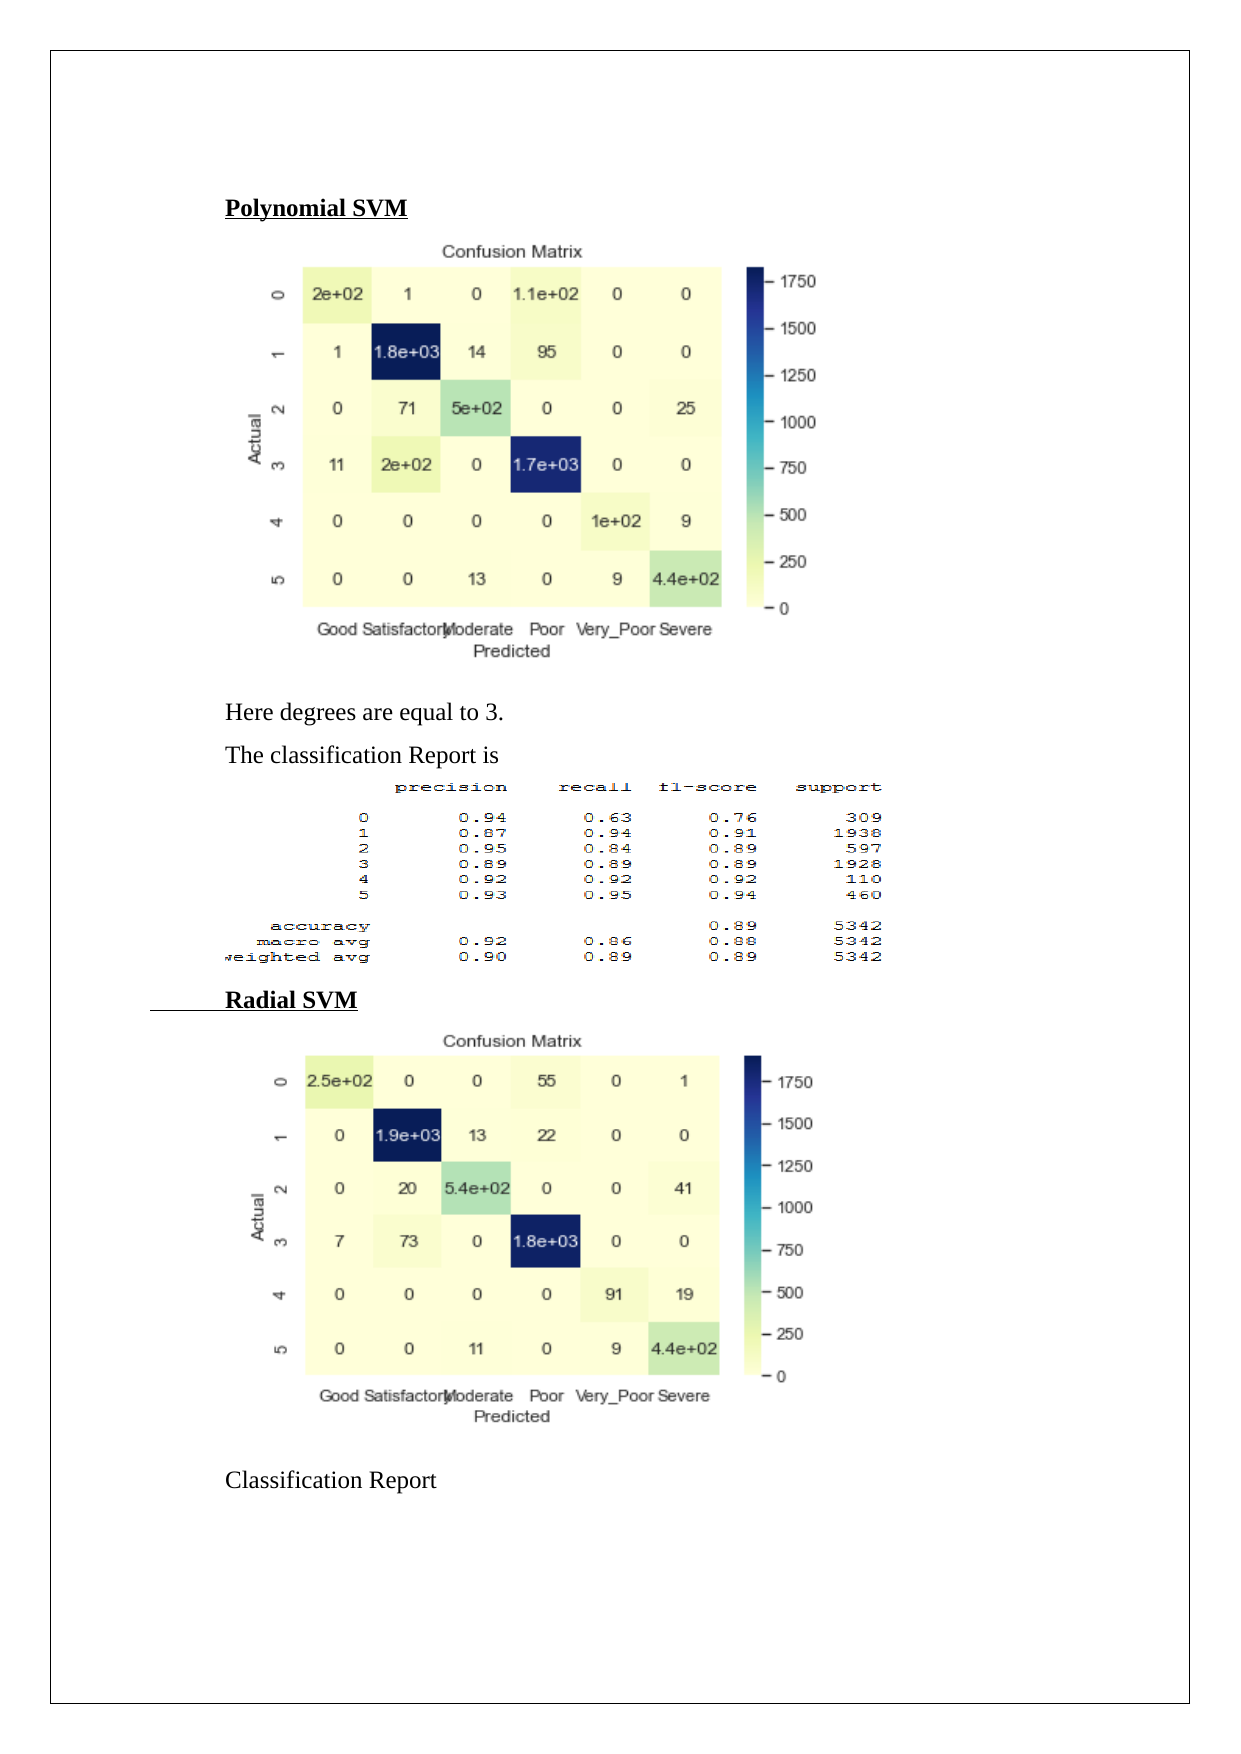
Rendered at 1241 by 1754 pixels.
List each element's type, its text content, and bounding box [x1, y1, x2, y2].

picture [236, 1025, 831, 1437]
picture [225, 236, 836, 684]
text Here degrees are equal to 3. [225, 697, 1090, 726]
text Polynomial SVM [225, 193, 1090, 222]
picture [225, 783, 897, 971]
text The classification Report is [225, 740, 1090, 769]
text Radial SVM [150, 985, 1090, 1014]
